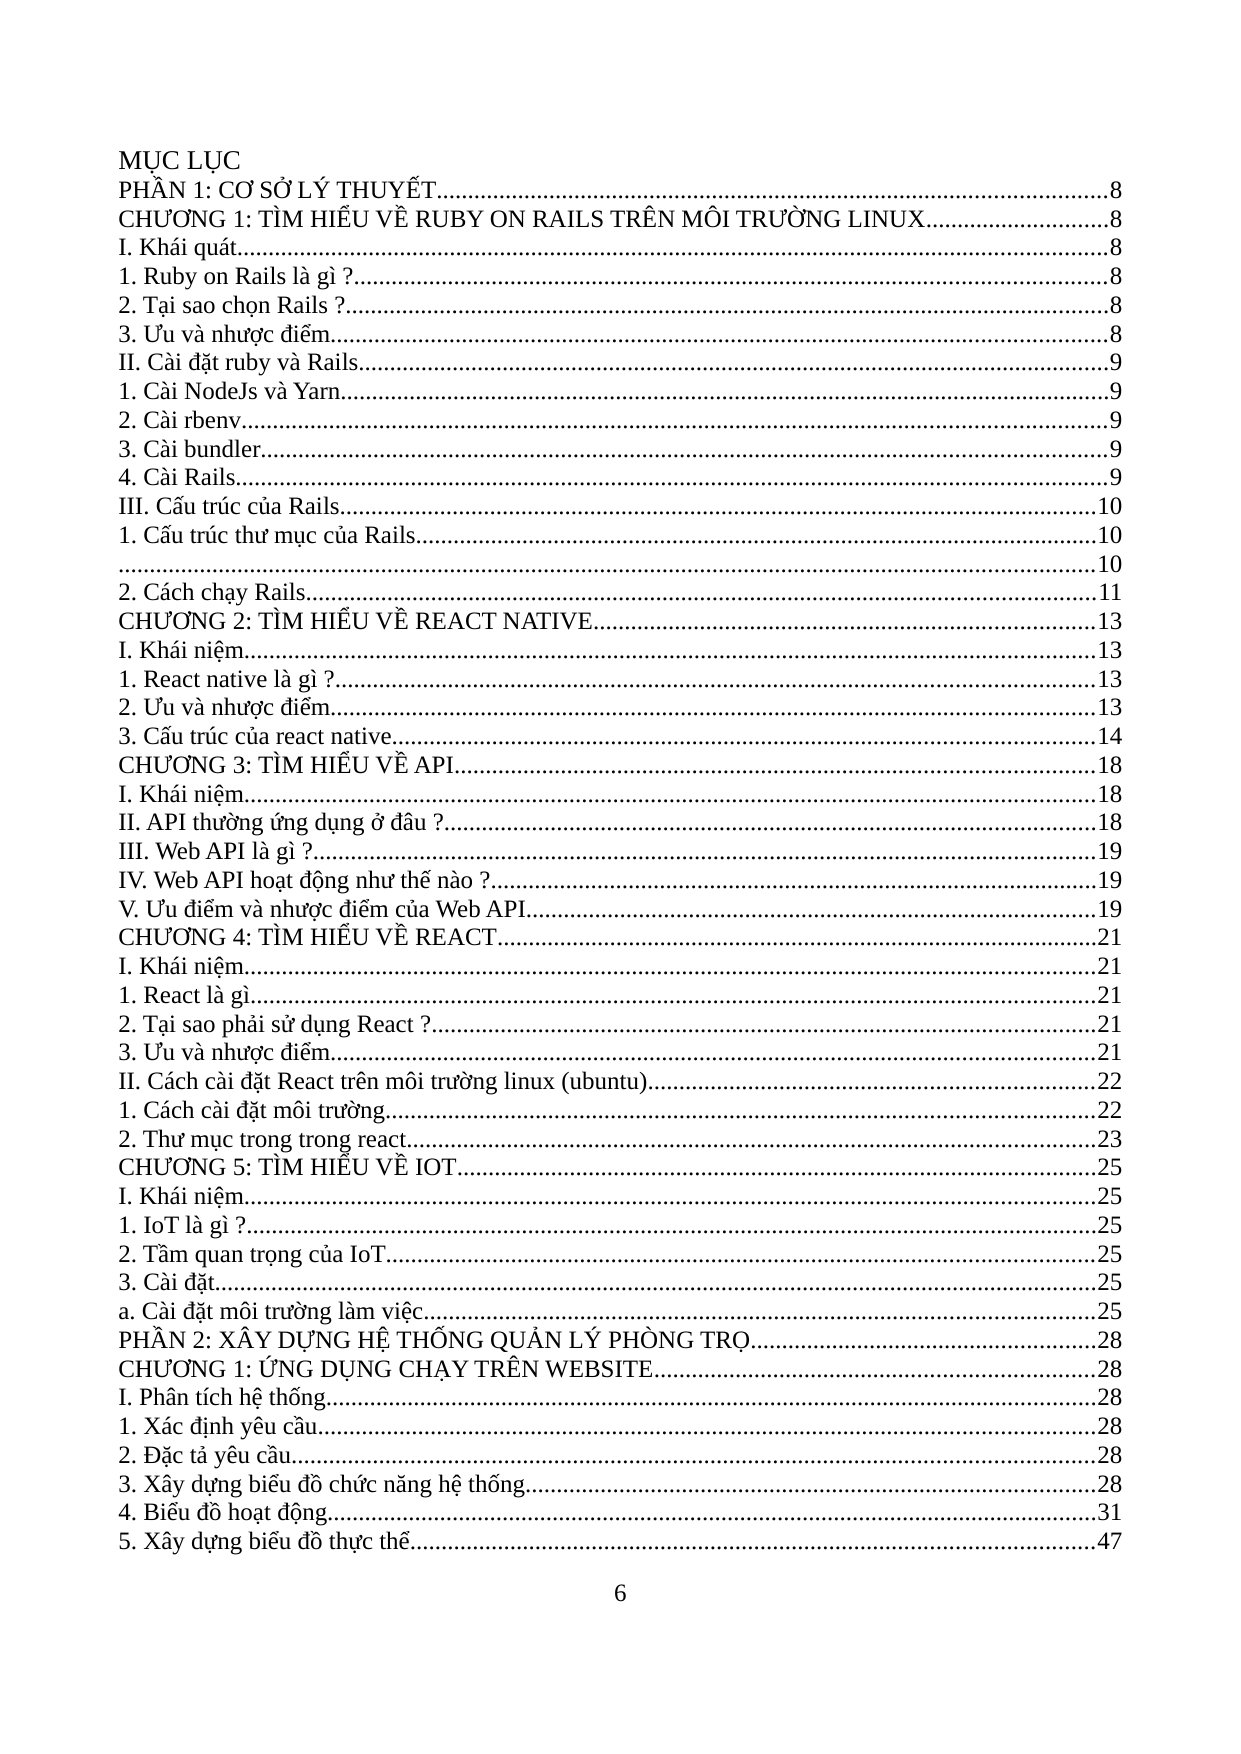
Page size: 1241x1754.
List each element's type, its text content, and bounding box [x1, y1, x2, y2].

text CHƯƠNG 2: TÌM HIỂU VỀ REACT NATIVE 13 [118, 606, 1122, 635]
text 3. Xây dựng biểu đồ chức năng hệ thống 28 [118, 1469, 1122, 1497]
text 3. Ưu và nhược điểm 8 [118, 319, 1122, 347]
text III. Cấu trúc của Rails 10 [118, 491, 1122, 520]
text 4. Cài Rails 9 [118, 462, 1122, 491]
text 1. Cài NodeJs và Yarn 9 [118, 376, 1122, 405]
text V. Ưu điểm và nhược điểm của Web API 19 [118, 894, 1122, 922]
text I. Phân tích hệ thống 28 [118, 1382, 1122, 1411]
text 1. Xác định yêu cầu 28 [118, 1411, 1122, 1440]
text 2. Cách chạy Rails 11 [118, 577, 1122, 606]
text 1. Cách cài đặt môi trường 22 [118, 1095, 1122, 1124]
text CHƯƠNG 1: TÌM HIỂU VỀ RUBY ON RAILS TRÊN MÔI TRƯỜNG LINUX 8 [118, 204, 1122, 232]
text II. API thường ứng dụng ở đâu ? 18 [118, 807, 1122, 836]
text CHƯƠNG 5: TÌM HIỂU VỀ IOT 25 [118, 1152, 1122, 1181]
text 2. Thư mục trong trong react 23 [118, 1124, 1122, 1152]
text PHẦN 2: XÂY DỰNG HỆ THỐNG QUẢN LÝ PHÒNG TRỌ 28 [118, 1325, 1122, 1354]
text 1. React native là gì ? 13 [118, 664, 1122, 692]
text 2. Ưu và nhược điểm 13 [118, 692, 1122, 721]
text a. Cài đặt môi trường làm việc 25 [118, 1296, 1122, 1325]
text 2. Tầm quan trọng của IoT 25 [118, 1239, 1122, 1267]
text 1. Ruby on Rails là gì ? 8 [118, 261, 1122, 290]
text 3. Cài bundler 9 [118, 434, 1122, 462]
text 2. Cài rbenv 9 [118, 405, 1122, 434]
text 1. React là gì 21 [118, 980, 1122, 1009]
text I. Khái niệm 25 [118, 1181, 1122, 1210]
text 3. Cấu trúc của react native 14 [118, 721, 1122, 750]
text CHƯƠNG 3: TÌM HIỂU VỀ API 18 [118, 750, 1122, 779]
text I. Khái niệm 13 [118, 635, 1122, 664]
text II. Cách cài đặt React trên môi trường linux (ubuntu) 22 [118, 1066, 1122, 1095]
text 2. Tại sao chọn Rails ? 8 [118, 290, 1122, 319]
text MỤC LỤC [118, 144, 1122, 175]
text III. Web API là gì ? 19 [118, 836, 1122, 865]
text 3. Cài đặt 25 [118, 1267, 1122, 1296]
text II. Cài đặt ruby và Rails 9 [118, 347, 1122, 376]
text 1. IoT là gì ? 25 [118, 1210, 1122, 1239]
text CHƯƠNG 4: TÌM HIỂU VỀ REACT 21 [118, 922, 1122, 951]
text 3. Ưu và nhược điểm 21 [118, 1037, 1122, 1066]
text 2. Tại sao phải sử dụng React ? 21 [118, 1009, 1122, 1037]
text 10 [118, 549, 1122, 577]
text 2. Đặc tả yêu cầu 28 [118, 1440, 1122, 1469]
text I. Khái quát 8 [118, 232, 1122, 261]
text I. Khái niệm 21 [118, 951, 1122, 980]
text 4. Biểu đồ hoạt động 31 [118, 1497, 1122, 1526]
text CHƯƠNG 1: ỨNG DỤNG CHẠY TRÊN WEBSITE 28 [118, 1354, 1122, 1382]
text I. Khái niệm 18 [118, 779, 1122, 807]
text IV. Web API hoạt động như thế nào ? 19 [118, 865, 1122, 894]
text PHẦN 1: CƠ SỞ LÝ THUYẾT 8 [118, 175, 1122, 204]
text 5. Xây dựng biểu đồ thực thể 47 [118, 1526, 1122, 1555]
text 1. Cấu trúc thư mục của Rails 10 [118, 520, 1122, 549]
